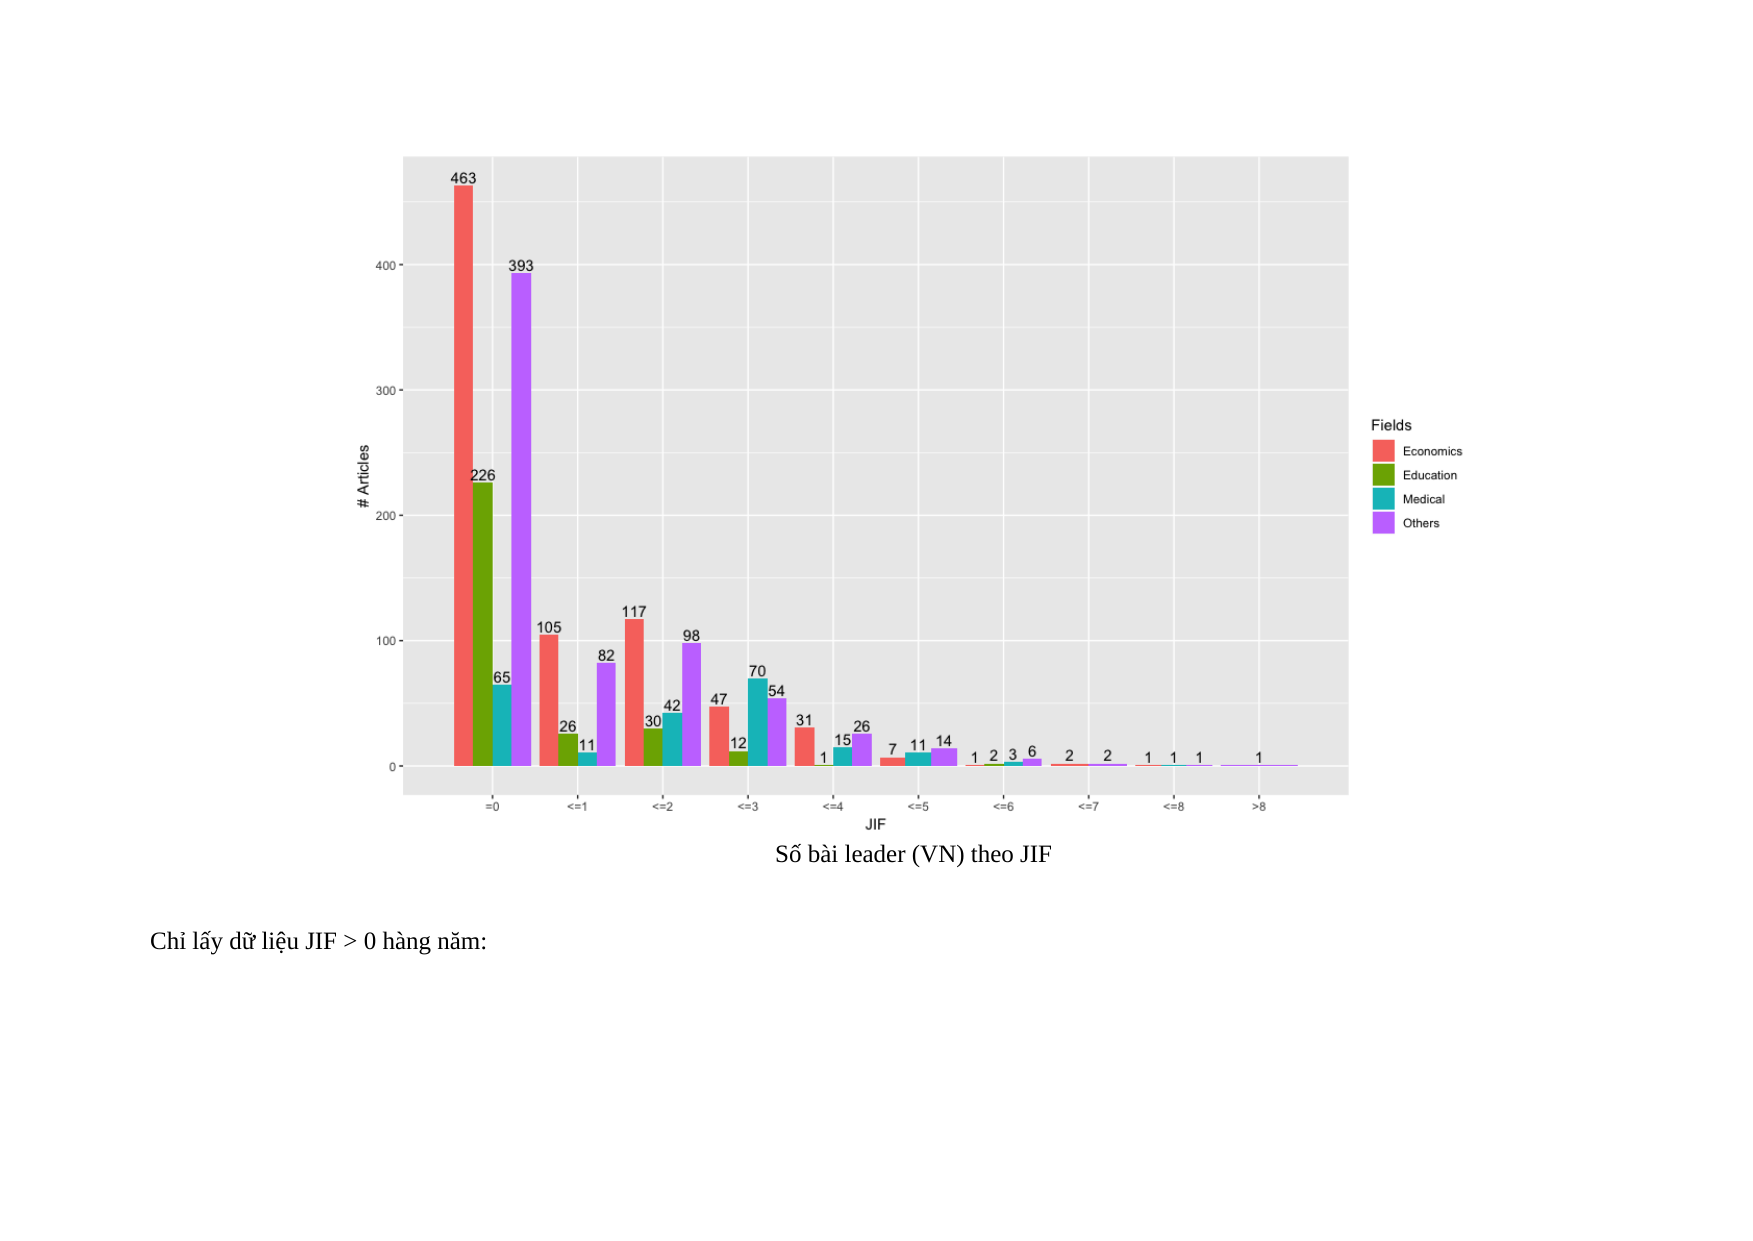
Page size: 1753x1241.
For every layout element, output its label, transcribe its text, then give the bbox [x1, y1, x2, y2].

picture [350, 150, 1478, 840]
text Số bài leader (VN) theo JIF [225, 839, 1602, 868]
text Chỉ lấy dữ liệu JIF > 0 hàng năm: [150, 926, 1602, 954]
